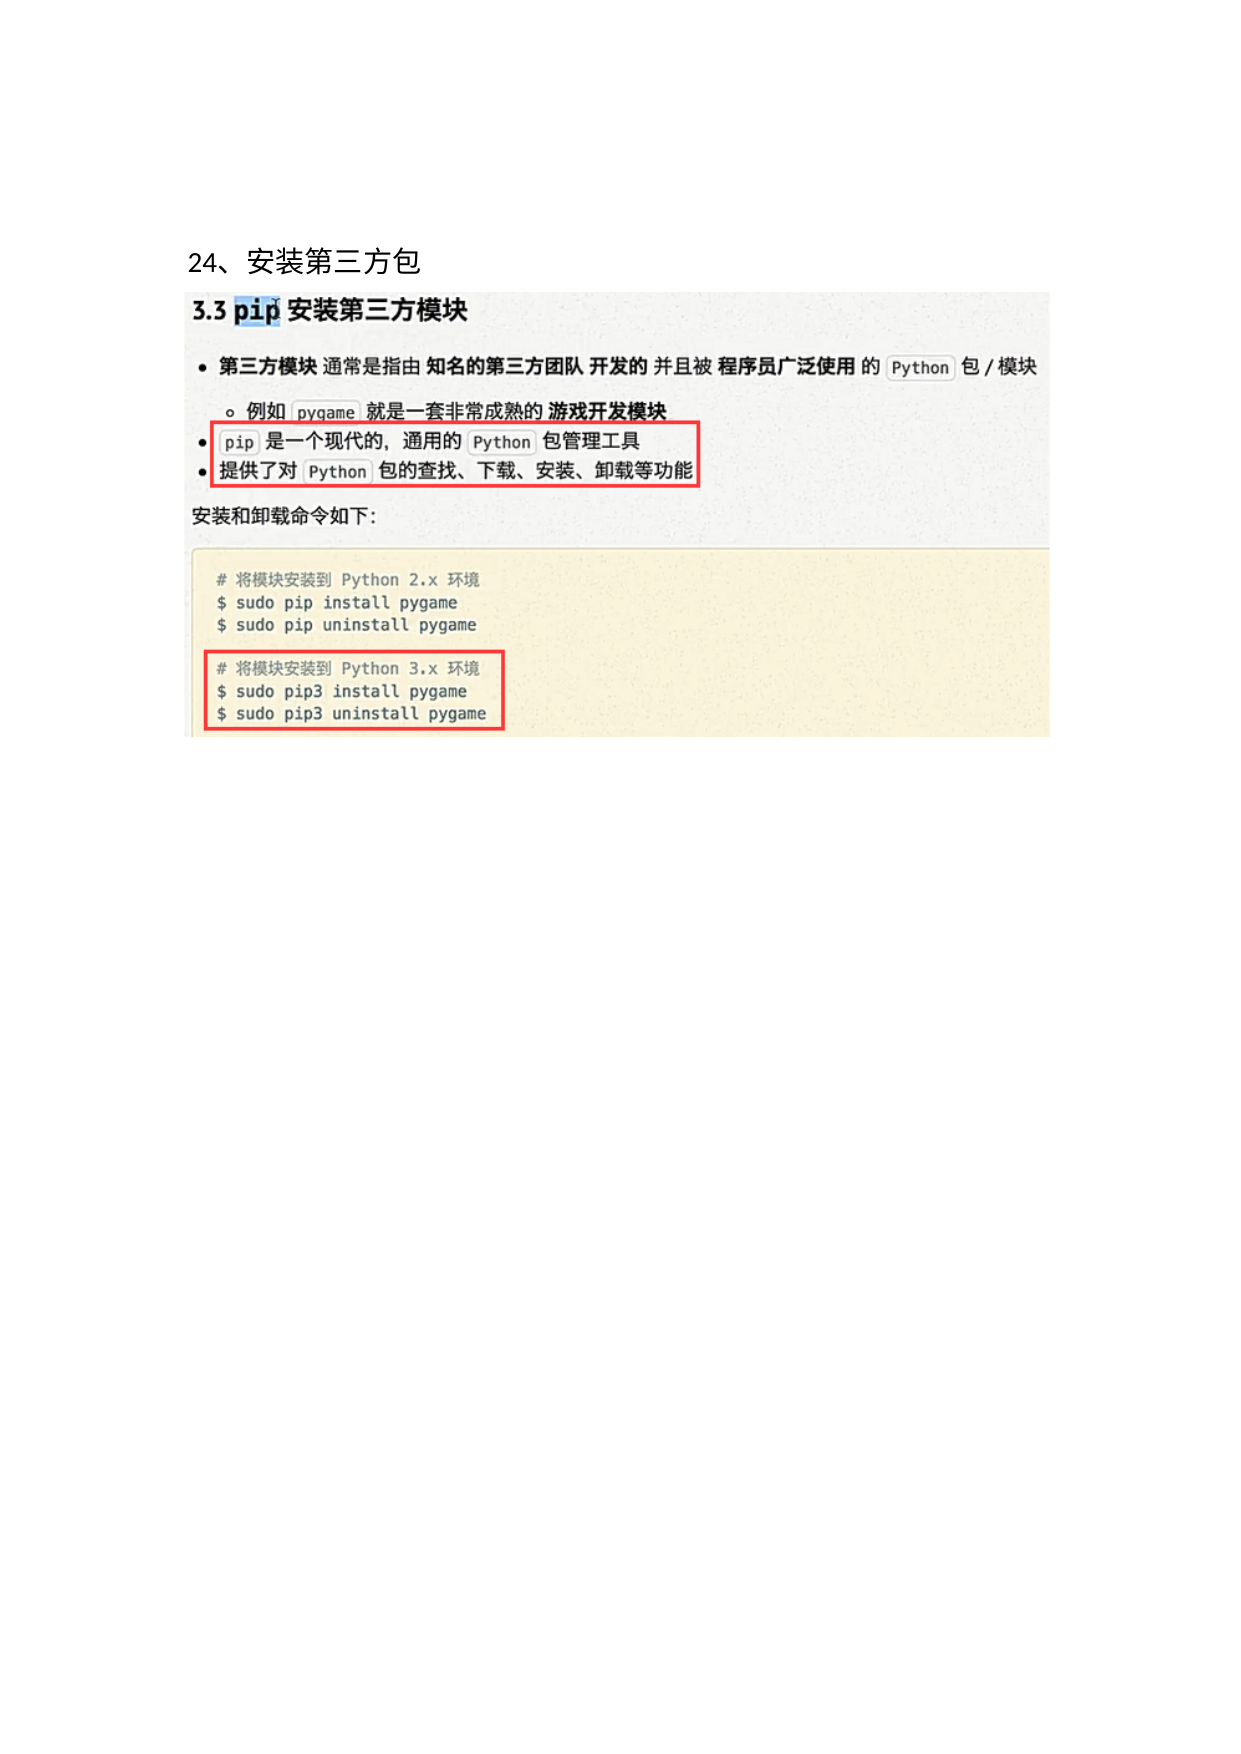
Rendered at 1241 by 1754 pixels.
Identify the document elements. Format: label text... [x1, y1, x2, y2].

text 24、安装第三方包 [187, 227, 1053, 292]
picture [184, 292, 1050, 737]
